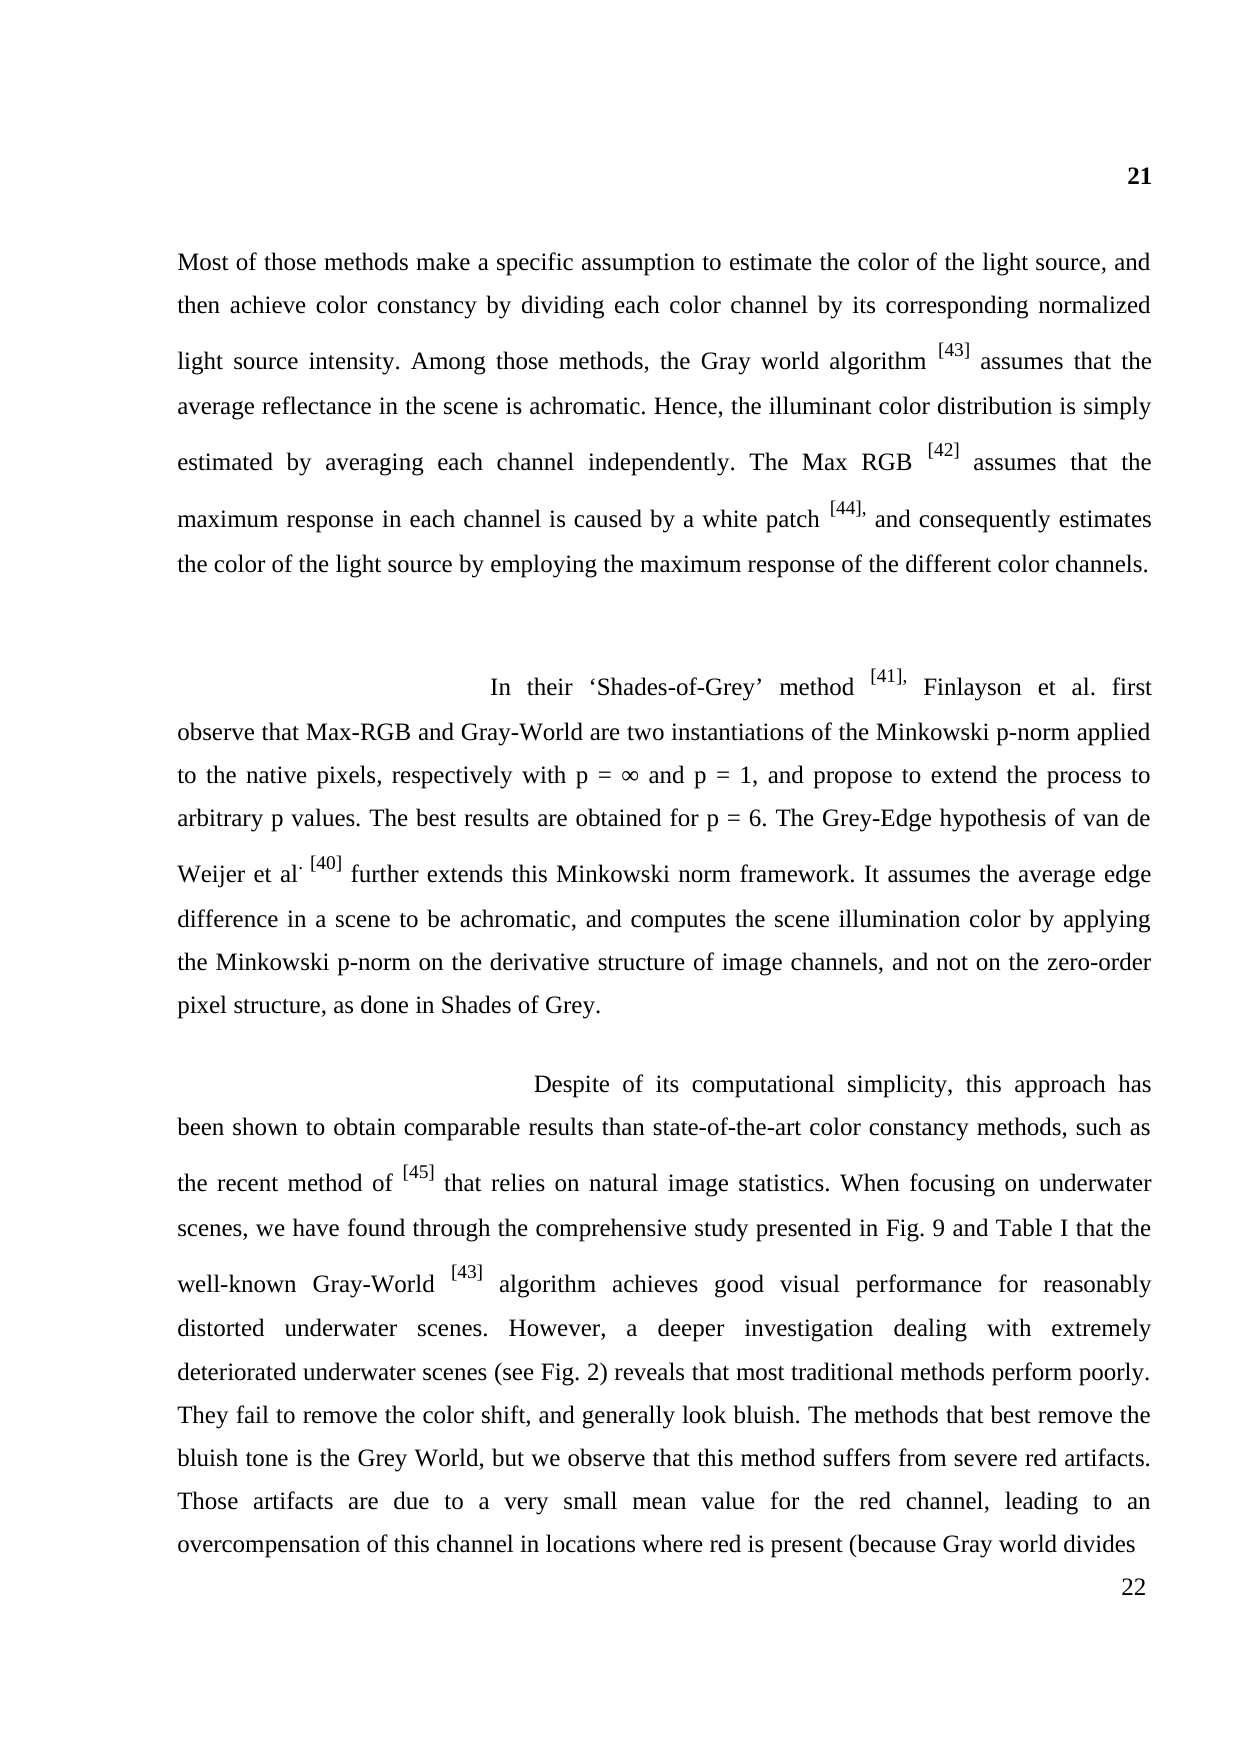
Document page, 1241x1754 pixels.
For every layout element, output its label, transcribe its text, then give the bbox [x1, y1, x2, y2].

text Despite of its computational simplicity, this approach has been shown to obtain comparable results than state-of-the-art color constancy methods, such as the recent method of [45] that relies on natural image statistics. When focusing on underwater scenes, we have found through the comprehensive study presented in Fig. 9 and Table I that the well-known Gray-World [43] algorithm achieves good visual performance for reasonably distorted underwater scenes. However, a deeper investigation dealing with extremely deteriorated underwater scenes (see Fig. 2) reveals that most traditional methods perform poorly. They fail to remove the color shift, and generally look bluish. The methods that best remove the bluish tone is the Grey World, but we observe that this method suffers from severe red artifacts. Those artifacts are due to a very small mean value for the red channel, leading to an overcompensation of this channel in locations where red is present (because Gray world divides [177, 1069, 1152, 1558]
text In their ‘Shades-of-Grey’ method [41], Finlayson et al. first observe that Max-RGB and Gray-World are two instantiations of the Minkowski p-norm applied to the native pixels, respectively with p = ∞ and p = 1, and propose to extend the process to arbitrary p values. The best results are obtained for p = 6. The Grey-Edge hypothesis of van de Weijer et al. [40] further extends this Minkowski norm framework. It assumes the average edge difference in a scene to be achromatic, and computes the scene illumination color by applying the Minkowski p-norm on the derivative structure of image channels, and not on the zero-order pixel structure, as done in Shades of Grey. [177, 664, 1152, 1019]
text 21 [177, 161, 1152, 189]
text 22 [177, 1572, 1152, 1601]
text Most of those methods make a specific assumption to estimate the color of the light source, and then achieve color constancy by dividing each color channel by its corresponding normalized light source intensity. Among those methods, the Gray world algorithm [43] assumes that the average reflectance in the scene is achromatic. Hence, the illuminant color distribution is simply estimated by averaging each channel independently. The Max RGB [42] assumes that the maximum response in each channel is caused by a white patch [44], and consequently estimates the color of the light source by employing the maximum response of the different color channels. [177, 247, 1152, 578]
